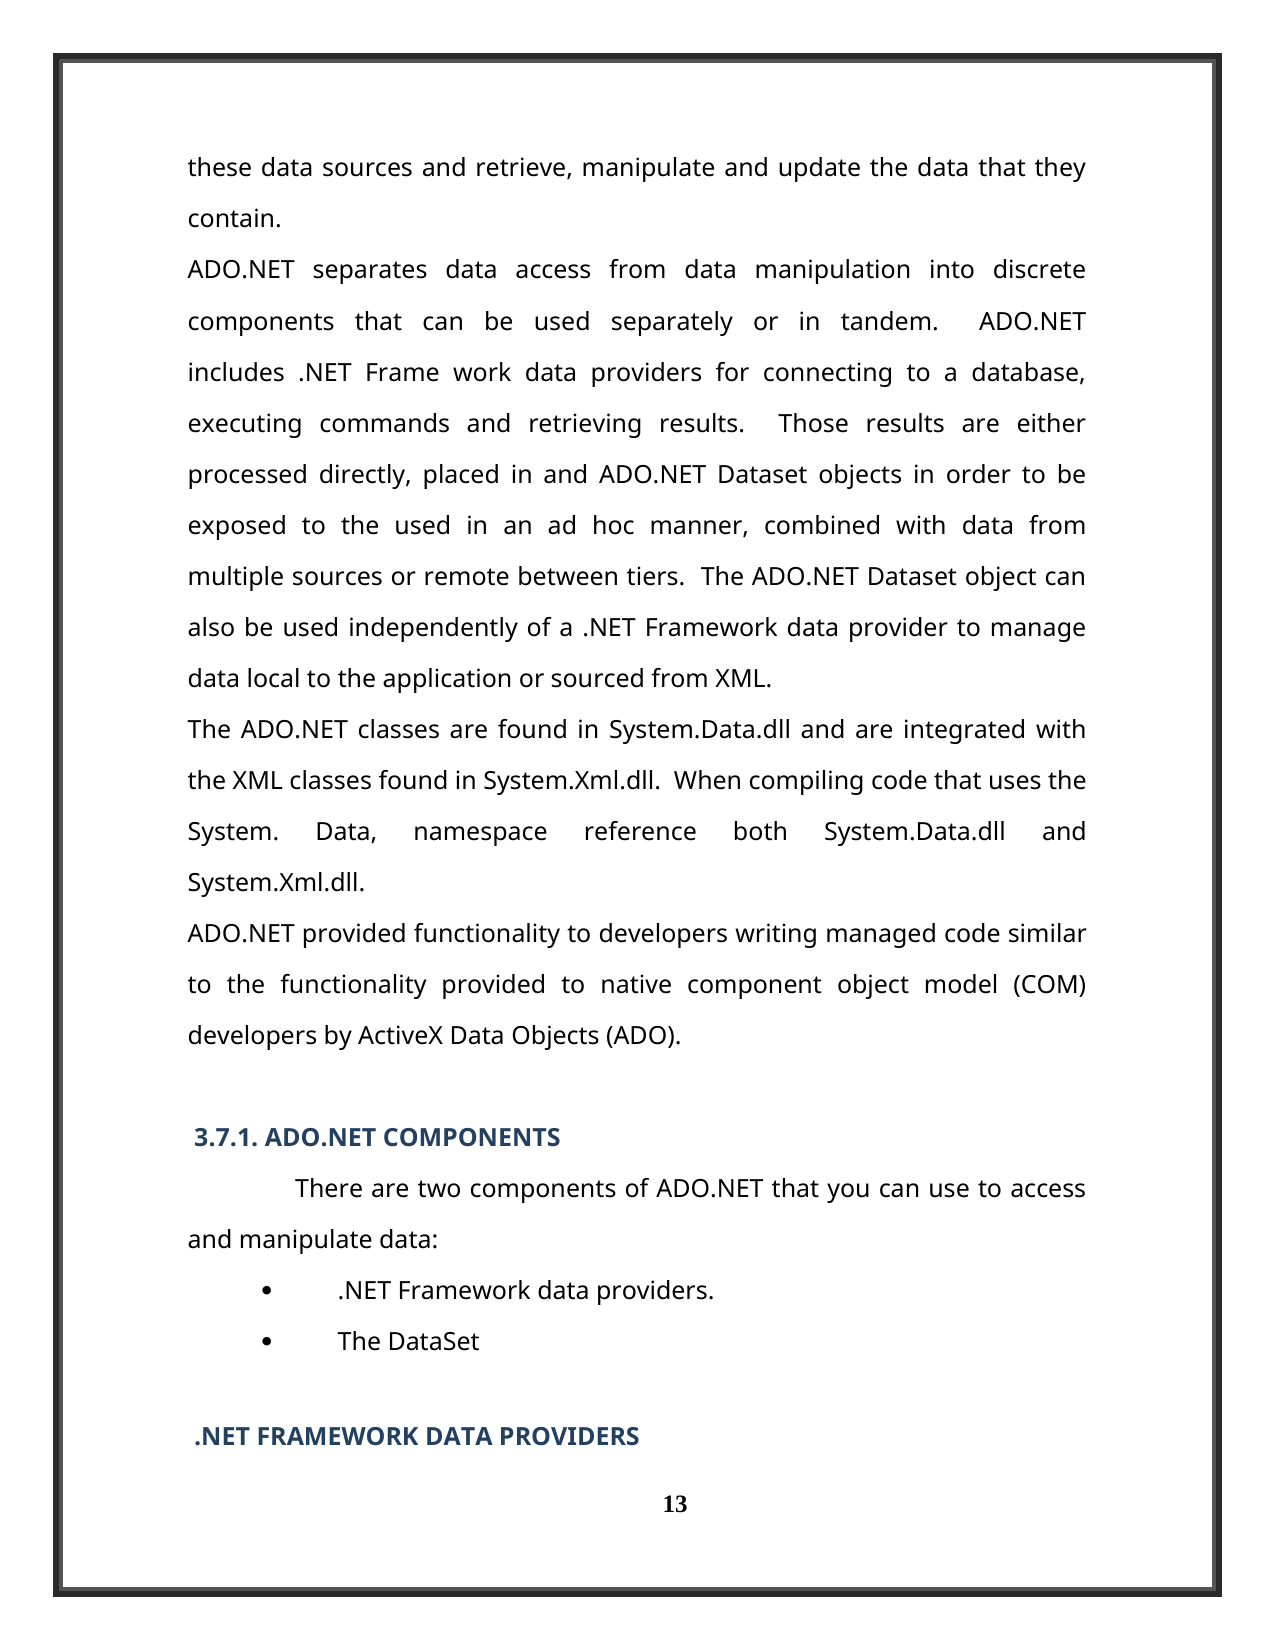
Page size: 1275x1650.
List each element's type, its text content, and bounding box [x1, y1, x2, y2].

text The ADO.NET classes are found in System.Data.dll and are integrated with the XML classes found in System.Xml.dll. When compiling code that uses the System. Data, namespace reference both System.Data.dll and System.Xml.dll. [187, 711, 1087, 899]
list The DataSet [262, 1324, 1087, 1358]
text .NET FRAMEWORK DATA PROVIDERS [187, 1418, 1087, 1452]
text ADO.NET separates data access from data manipulation into discrete components that can be used separately or in tandem. ADO.NET includes .NET Frame work data providers for connecting to a database, executing commands and retrieving results. Those results are either processed directly, placed in and ADO.NET Dataset objects in order to be exposed to the used in an ad hoc manner, combined with data from multiple sources or remote between tiers. The ADO.NET Dataset object can also be used independently of a .NET Framework data provider to manage data local to the application or sourced from XML. [187, 252, 1087, 694]
text 3.7.1. ADO.NET COMPONENTS [187, 1120, 1087, 1154]
text There are two components of ADO.NET that you can use to access and manipulate data: [187, 1171, 1087, 1256]
text ADO.NET provided functionality to developers writing managed code similar to the functionality provided to native component object model (COM) developers by ActiveX Data Objects (ADO). [187, 916, 1087, 1052]
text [187, 150, 1087, 235]
list .NET Framework data providers. [262, 1273, 1087, 1307]
